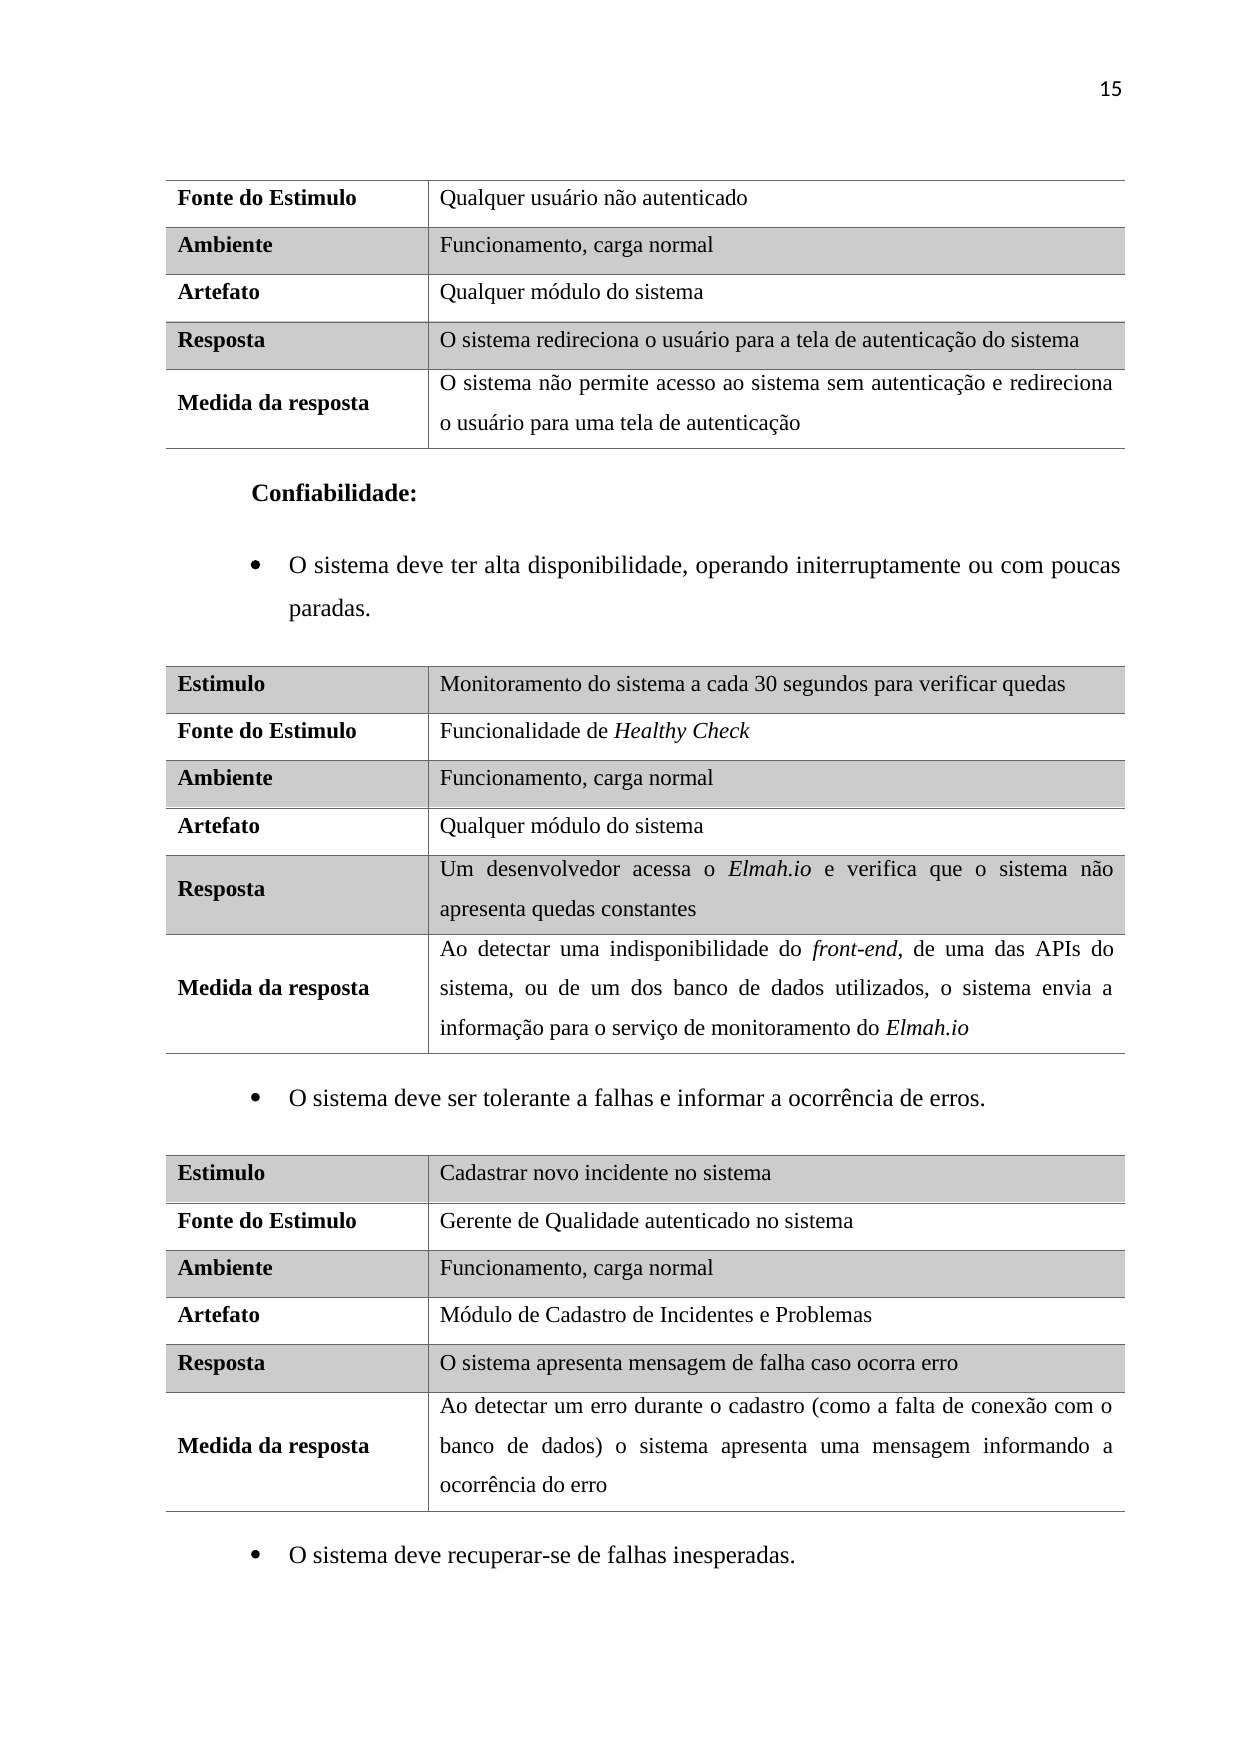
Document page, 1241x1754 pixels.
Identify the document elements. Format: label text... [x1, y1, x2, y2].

table_cell Funcionamento, carga normal [429, 228, 1125, 274]
list O sistema deve ser tolerante a falhas e informar a ocorrência de erros. [251, 1083, 1122, 1112]
table_cell Qualquer módulo do sistema [429, 275, 1125, 321]
table_cell Fonte do Estimulo [166, 181, 428, 227]
table_cell O sistema não permite acesso ao sistema sem autenticação e redireciona o usuário para uma tela de autenticação [429, 370, 1125, 448]
table_header Estimulo [166, 1156, 428, 1202]
table_cell Artefato [166, 809, 428, 855]
table_header Monitoramento do sistema a cada 30 segundos para verificar quedas [429, 667, 1125, 713]
table_cell Fonte do Estimulo [166, 714, 428, 760]
table_cell Medida da resposta [166, 1393, 428, 1511]
table_cell Ao detectar uma indisponibilidade do front-end, de uma das APIs do sistema, ou de um dos banco de dados utilizados, o sistema envia a informação para o serviço de monitoramento do Elmah.io [429, 935, 1125, 1053]
table_cell Resposta [166, 323, 428, 369]
list O sistema deve recuperar-se de falhas inesperadas. [251, 1540, 1122, 1569]
table_cell O sistema apresenta mensagem de falha caso ocorra erro [429, 1345, 1125, 1392]
table_cell Medida da resposta [166, 935, 428, 1053]
table_cell Funcionamento, carga normal [429, 1251, 1125, 1297]
table_cell Artefato [166, 275, 428, 321]
table_cell Um desenvolvedor acessa o Elmah.io e verifica que o sistema não apresenta quedas constantes [429, 856, 1125, 934]
table_cell Resposta [166, 1345, 428, 1392]
table_cell Fonte do Estimulo [166, 1204, 428, 1250]
table_cell O sistema redireciona o usuário para a tela de autenticação do sistema [429, 323, 1125, 369]
table_cell Ao detectar um erro durante o cadastro (como a falta de conexão com o banco de dados) o sistema apresenta uma mensagem informando a ocorrência do erro [429, 1393, 1125, 1511]
table_cell Resposta [166, 856, 428, 934]
text Confiabilidade: [177, 478, 1122, 507]
table_header Cadastrar novo incidente no sistema [429, 1156, 1125, 1202]
table_cell Módulo de Cadastro de Incidentes e Problemas [429, 1298, 1125, 1344]
table_cell Ambiente [166, 228, 428, 274]
table_cell Ambiente [166, 761, 428, 807]
table_cell Qualquer módulo do sistema [429, 809, 1125, 855]
table_cell Medida da resposta [166, 370, 428, 448]
table_header Estimulo [166, 667, 428, 713]
table_cell Ambiente [166, 1251, 428, 1297]
table_cell Qualquer usuário não autenticado [429, 181, 1125, 227]
table_cell Funcionamento, carga normal [429, 761, 1125, 807]
list O sistema deve ter alta disponibilidade, operando initerruptamente ou com poucas paradas. [251, 550, 1122, 622]
table_cell Funcionalidade de Healthy Check [429, 714, 1125, 760]
table_cell Artefato [166, 1298, 428, 1344]
table_cell Gerente de Qualidade autenticado no sistema [429, 1204, 1125, 1250]
